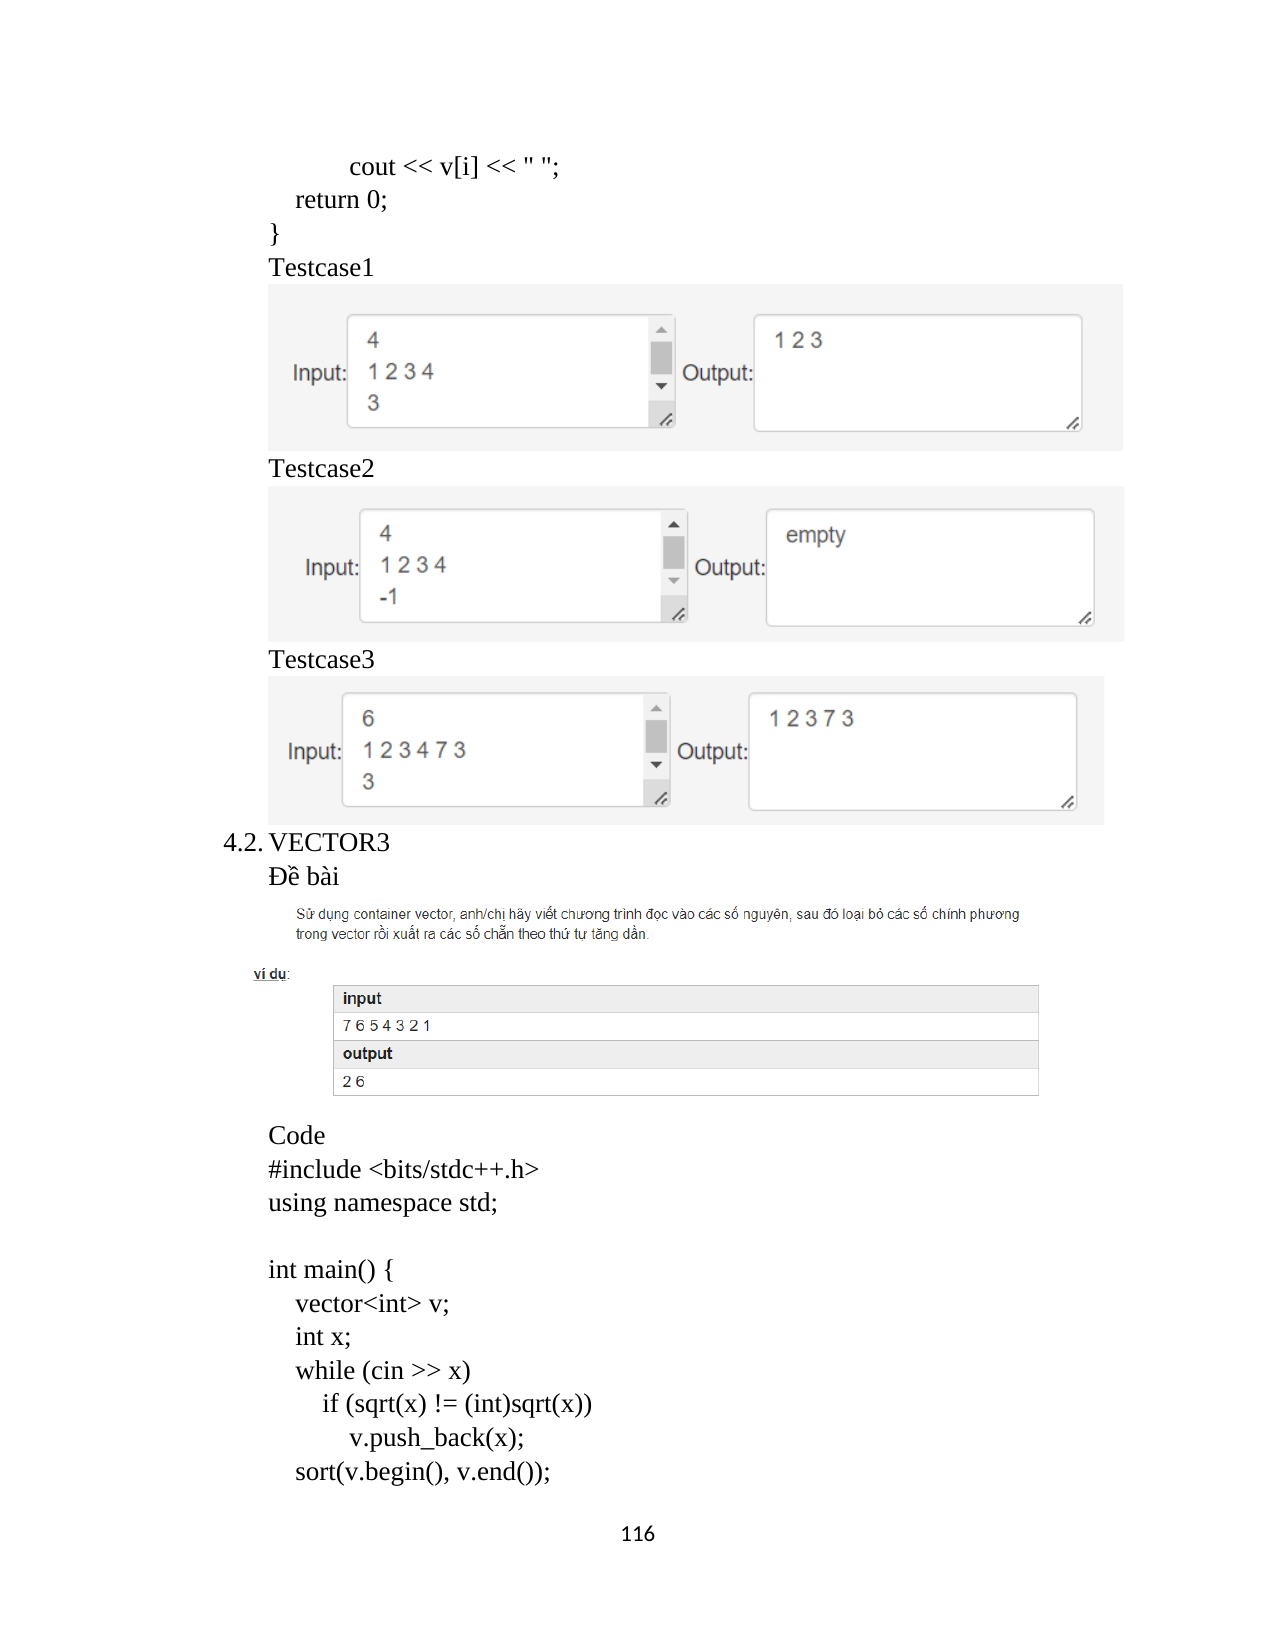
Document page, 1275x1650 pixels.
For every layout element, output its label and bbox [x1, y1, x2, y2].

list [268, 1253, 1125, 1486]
picture [268, 486, 1125, 642]
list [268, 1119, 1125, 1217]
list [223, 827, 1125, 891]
picture [268, 284, 1124, 451]
picture [268, 676, 1105, 825]
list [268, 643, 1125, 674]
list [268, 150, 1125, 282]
picture [236, 893, 1053, 1117]
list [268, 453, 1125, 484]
